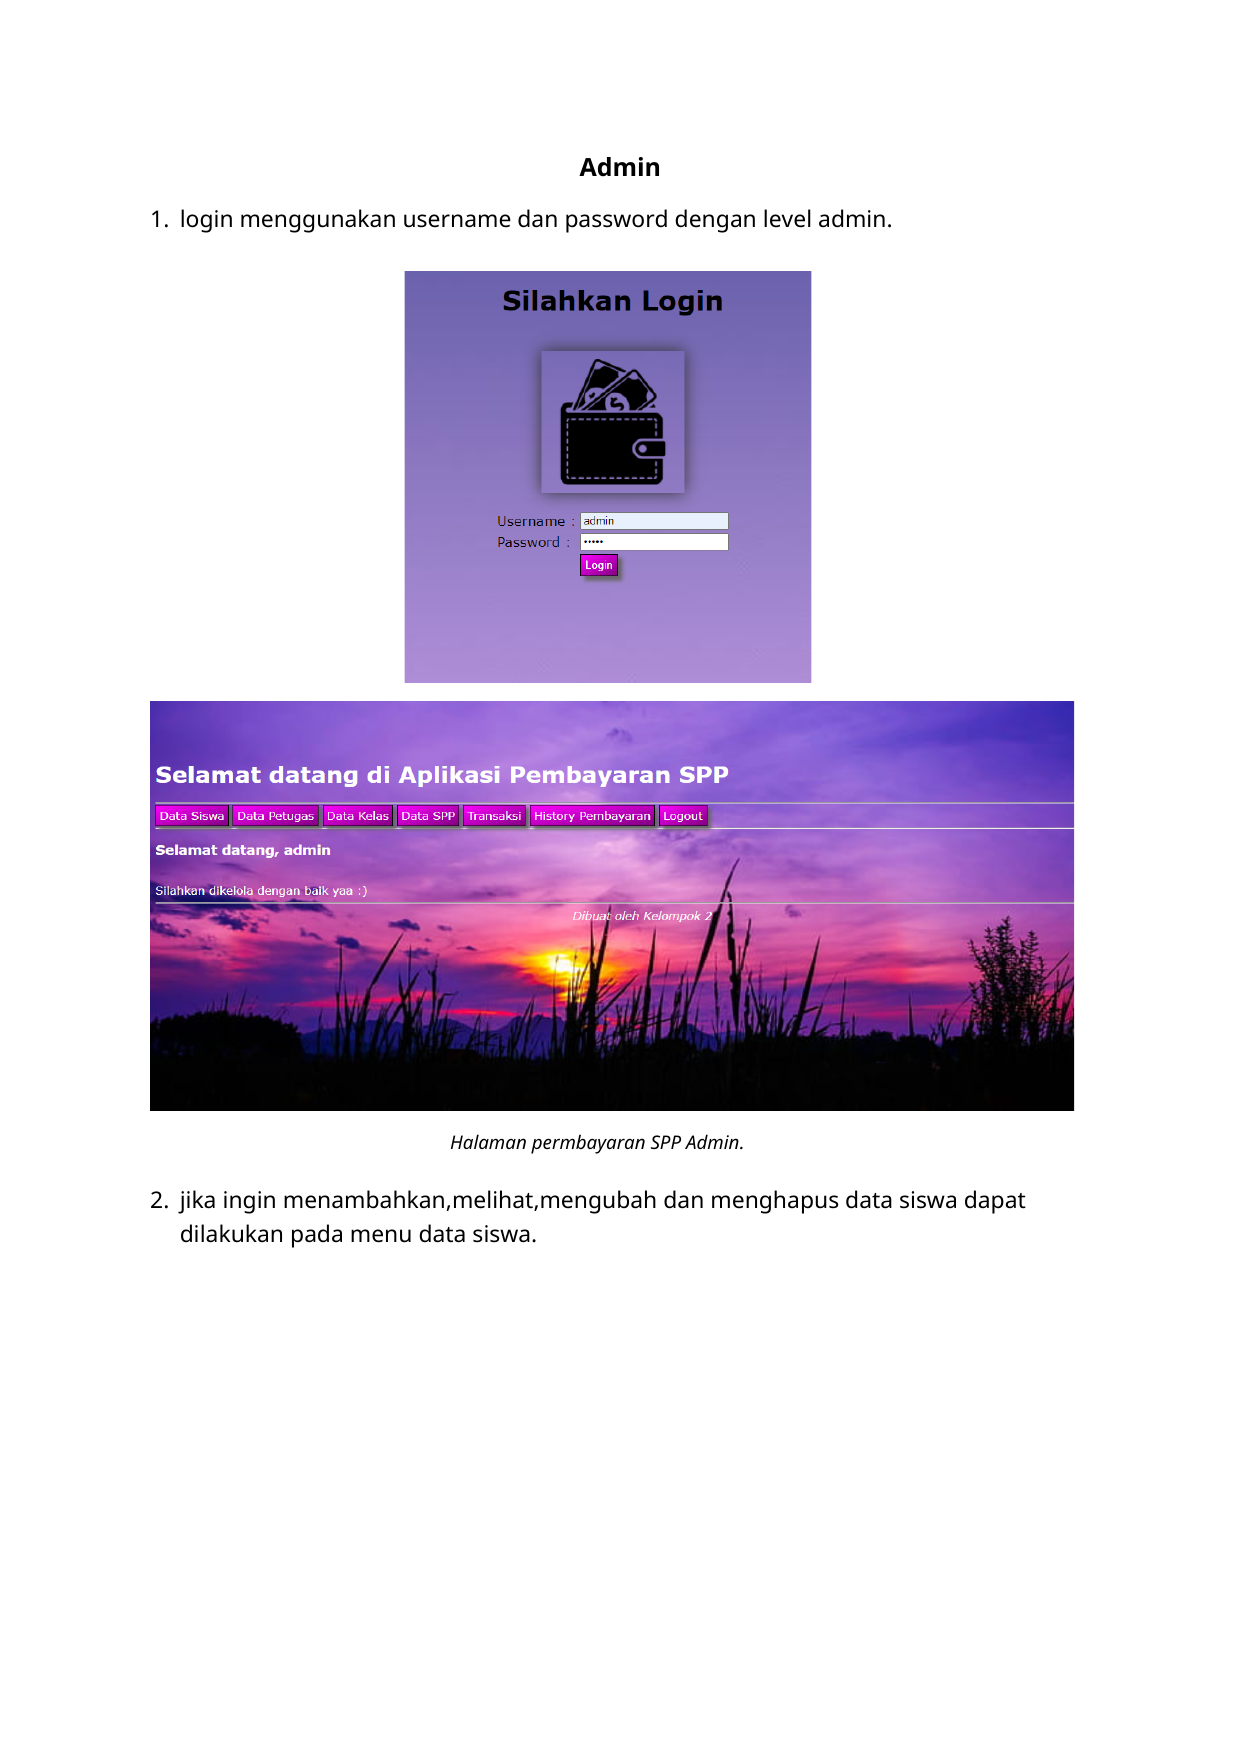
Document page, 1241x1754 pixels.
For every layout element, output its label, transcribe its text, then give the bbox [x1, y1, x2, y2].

list login menggunakan username dan password dengan level admin. [150, 203, 1090, 235]
list jika ingin menambahkan,melihat,mengubah dan menghapus data siswa dapat dilakukan pada menu data siswa. [150, 1184, 1090, 1249]
picture [404, 271, 812, 683]
list Halaman permbayaran SPP Admin. [404, 1129, 1090, 1155]
text Admin [150, 150, 1090, 184]
picture [150, 701, 1075, 1111]
